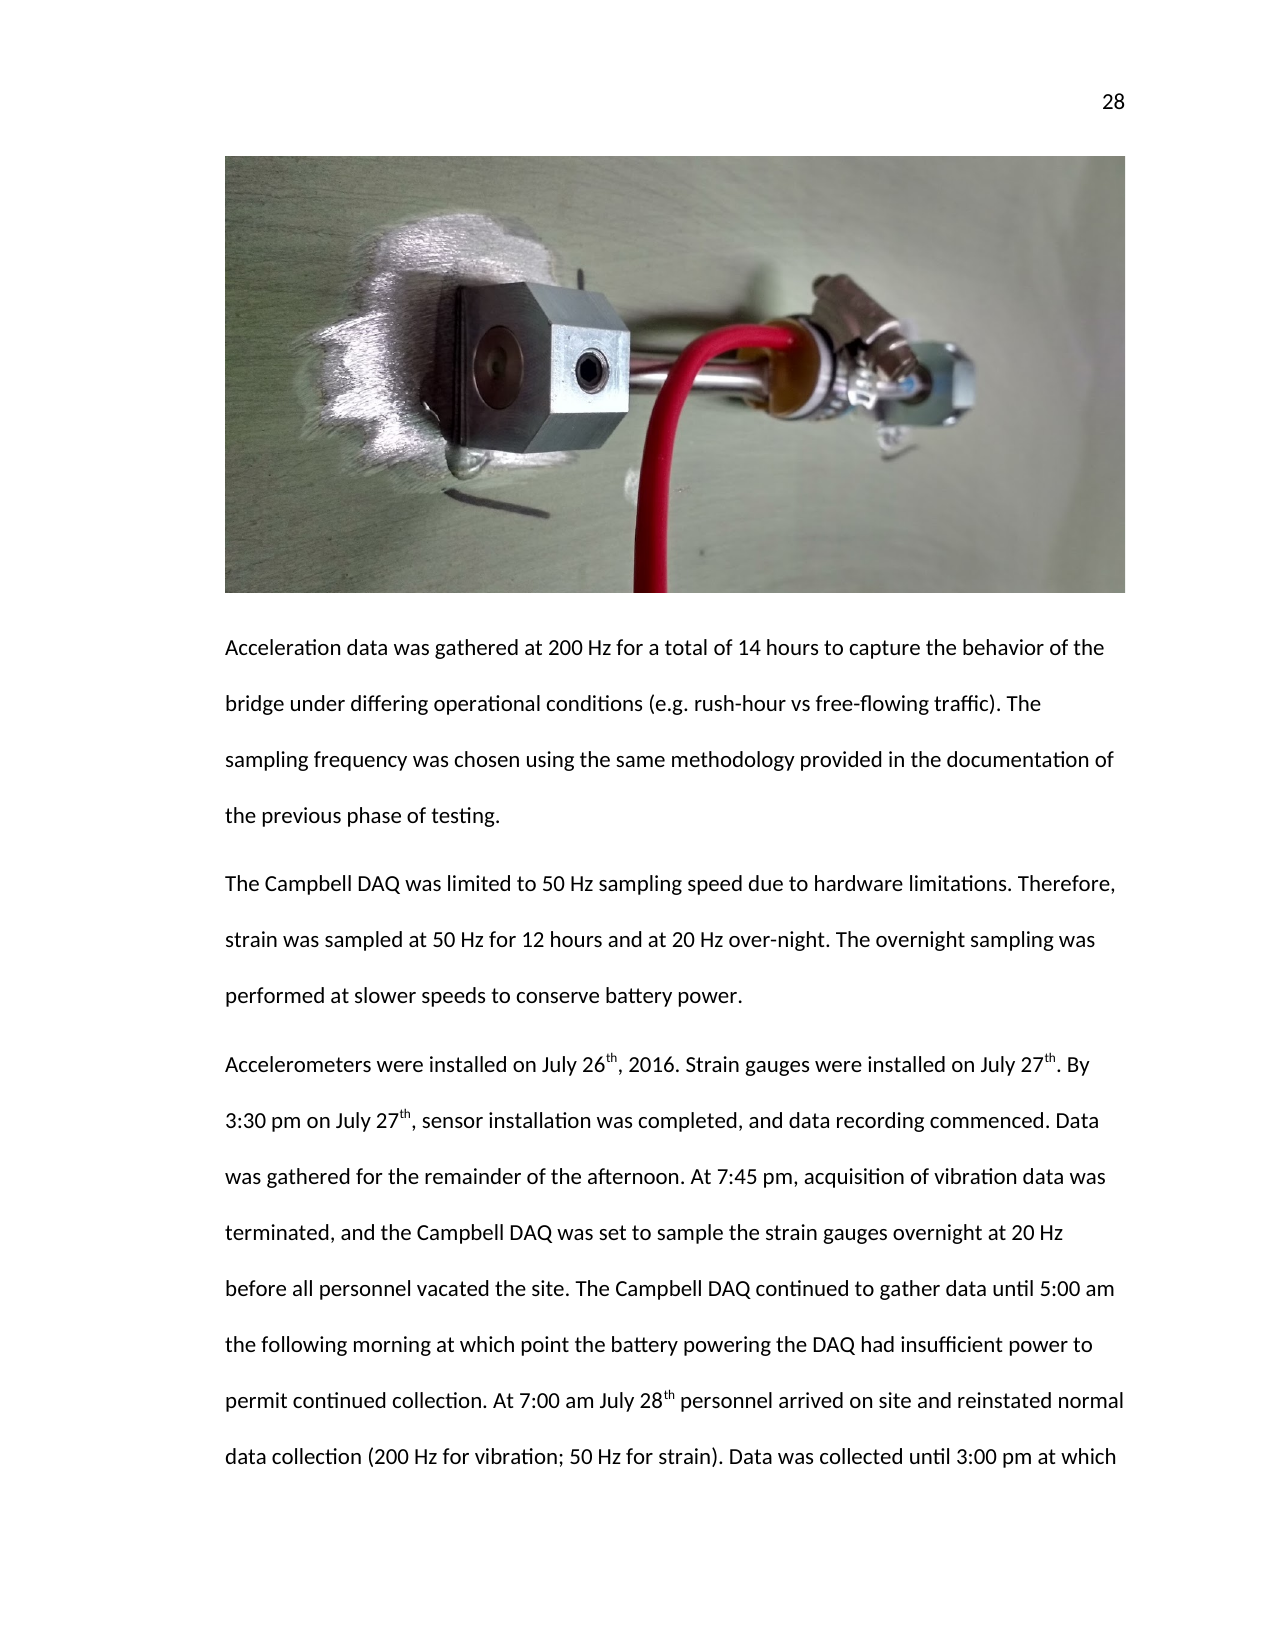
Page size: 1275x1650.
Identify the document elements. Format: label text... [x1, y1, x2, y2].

picture [225, 156, 1125, 593]
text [225, 1050, 1125, 1470]
text The Campbell DAQ was limited to 50 Hz sampling speed due to hardware limitations. Therefore, strain was sampled at 50 Hz for 12 hours and at 20 Hz over-night. The overnight sampling was performed at slower speeds to conserve battery power. [225, 869, 1125, 1009]
text Acceleration data was gathered at 200 Hz for a total of 14 hours to capture the behavior of the bridge under differing operational conditions (e.g. rush-hour vs free-flowing traffic). The sampling frequency was chosen using the same methodology provided in the documentation of the previous phase of testing. [225, 633, 1125, 829]
